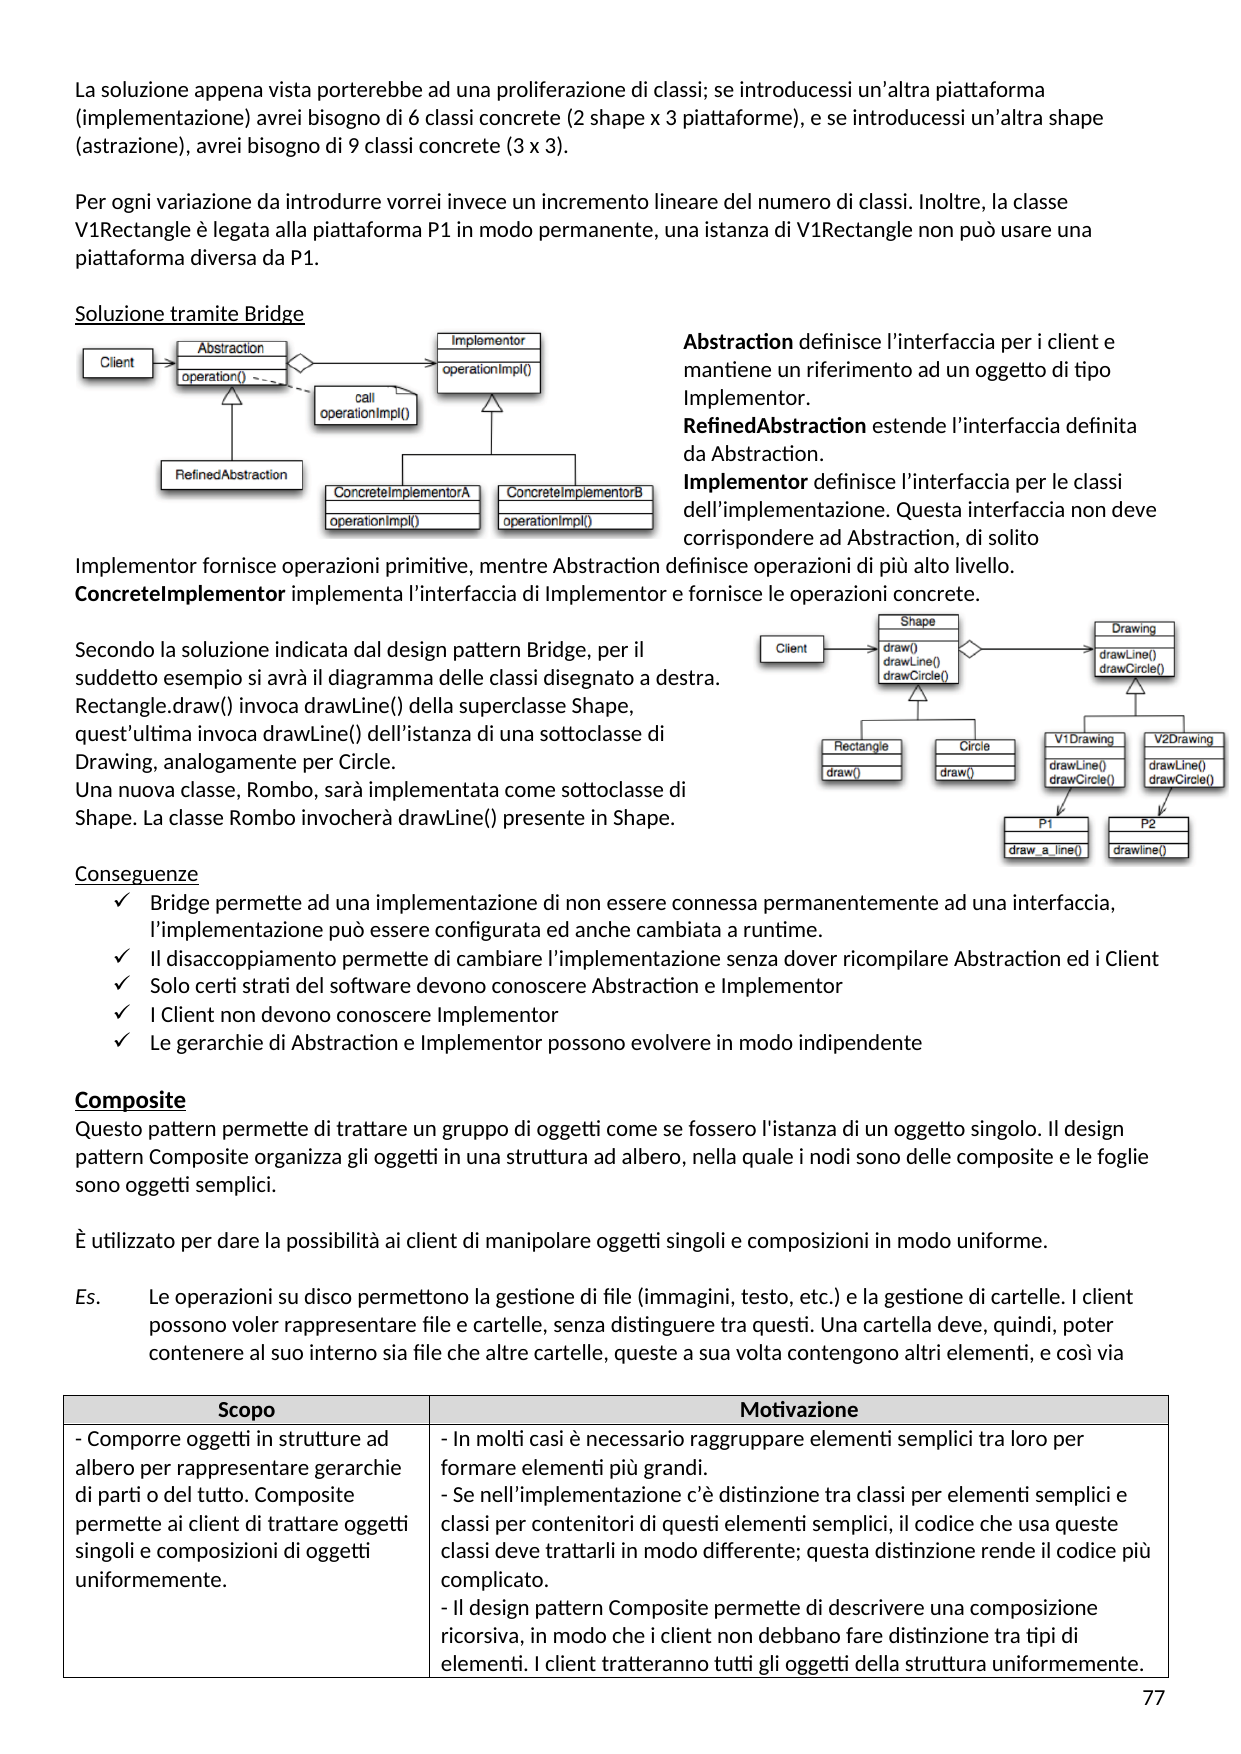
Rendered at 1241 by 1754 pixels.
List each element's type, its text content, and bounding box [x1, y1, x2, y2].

text ConcreteImplementor implementa l’interfaccia di Implementor e fornisce le operazioni concrete. [75, 579, 1165, 607]
text La soluzione appena vista porterebbe ad una proliferazione di classi; se introducessi un’altra piattaforma (implementazione) avrei bisogno di 6 classi concrete (2 shape x 3 piattaforme), e se introducessi un’altra shape (astrazione), avrei bisogno di 9 classi concrete (3 x 3). [75, 75, 1165, 159]
text Soluzione tramite Bridge [75, 299, 1165, 327]
list Il disaccoppiamento permette di cambiare l’implementazione senza dover ricompilare Abstraction ed i Client [112, 944, 1165, 972]
text RefinedAbstraction estende l’interfaccia definita da Abstraction. [665, 411, 1165, 467]
text Per ogni variazione da introdurre vorrei invece un incremento lineare del numero di classi. Inoltre, la classe V1Rectangle è legata alla piattaforma P1 in modo permanente, una istanza di V1Rectangle non può usare una piattaforma diversa da P1. [75, 187, 1165, 271]
list Solo certi strati del software devono conoscere Abstraction e Implementor [112, 972, 1165, 1000]
text Conseguenze [75, 859, 1165, 888]
table_header Scopo [64, 1396, 429, 1423]
text Una nuova classe, Rombo, sarà implementata come sottoclasse di Shape. La classe Rombo invocherà drawLine() presente in Shape. [75, 776, 749, 832]
text Secondo la soluzione indicata dal design pattern Bridge, per il suddetto esempio si avrà il diagramma delle classi disegnato a destra. [75, 635, 749, 691]
text Abstraction definisce l’interfaccia per i client e mantiene un riferimento ad un oggetto di tipo Implementor. [75, 327, 1165, 411]
text Questo pattern permette di trattare un gruppo di oggetti come se fossero l'istanza di un oggetto singolo. Il design pattern Composite organizza gli oggetti in una struttura ad albero, nella quale i nodi sono delle composite e le foglie sono oggetti semplici. [75, 1114, 1165, 1198]
text Implementor definisce l’interfaccia per le classi dell’implementazione. Questa interfaccia non deve corrispondere ad Abstraction, di solito Implementor fornisce operazioni primitive, mentre Abstraction definisce operazioni di più alto livello. [75, 467, 1165, 579]
picture [749, 609, 1230, 867]
subtitle Composite [75, 1084, 1165, 1114]
list Bridge permette ad una implementazione di non essere connessa permanentemente ad una interfaccia, l’implementazione può essere configurata ed anche cambiata a runtime. [112, 888, 1165, 944]
text È utilizzato per dare la possibilità ai client di manipolare oggetti singoli e composizioni in modo uniforme. [75, 1226, 1165, 1254]
table_header Motivazione [430, 1396, 1168, 1423]
list I Client non devono conoscere Implementor [112, 1000, 1165, 1028]
text Rectangle.draw() invoca drawLine() della superclasse Shape, quest’ultima invoca drawLine() dell’istanza di una sottoclasse di Drawing, analogamente per Circle. [75, 691, 749, 776]
picture [76, 328, 665, 539]
table_cell - In molti casi è necessario raggruppare elementi semplici tra loro per formare elementi più grandi. - Se nell’implementazione c’è distinzione tra classi per elementi semplici e classi per contenitori di questi elementi semplici, il codice che usa queste classi deve trattarli in modo differente; questa distinzione rende il codice più complicato. - Il design pattern Composite permette di descrivere una composizione ricorsiva, in modo che i client non debbano fare distinzione tra tipi di elementi. I client tratteranno tutti gli oggetti della struttura uniformemente. [430, 1425, 1168, 1677]
list Le gerarchie di Abstraction e Implementor possono evolvere in modo indipendente [112, 1028, 1165, 1056]
text Es. Le operazioni su disco permettono la gestione di ﬁle (immagini, testo, etc.) e la gestione di cartelle. I client possono voler rappresentare ﬁle e cartelle, senza distinguere tra questi. Una cartella deve, quindi, poter contenere al suo interno sia ﬁle che altre cartelle, queste a sua volta contengono altri elementi, e così via [75, 1282, 1165, 1366]
table_cell - Comporre oggetti in strutture ad albero per rappresentare gerarchie di parti o del tutto. Composite permette ai client di trattare oggetti singoli e composizioni di oggetti uniformemente. [64, 1425, 429, 1677]
